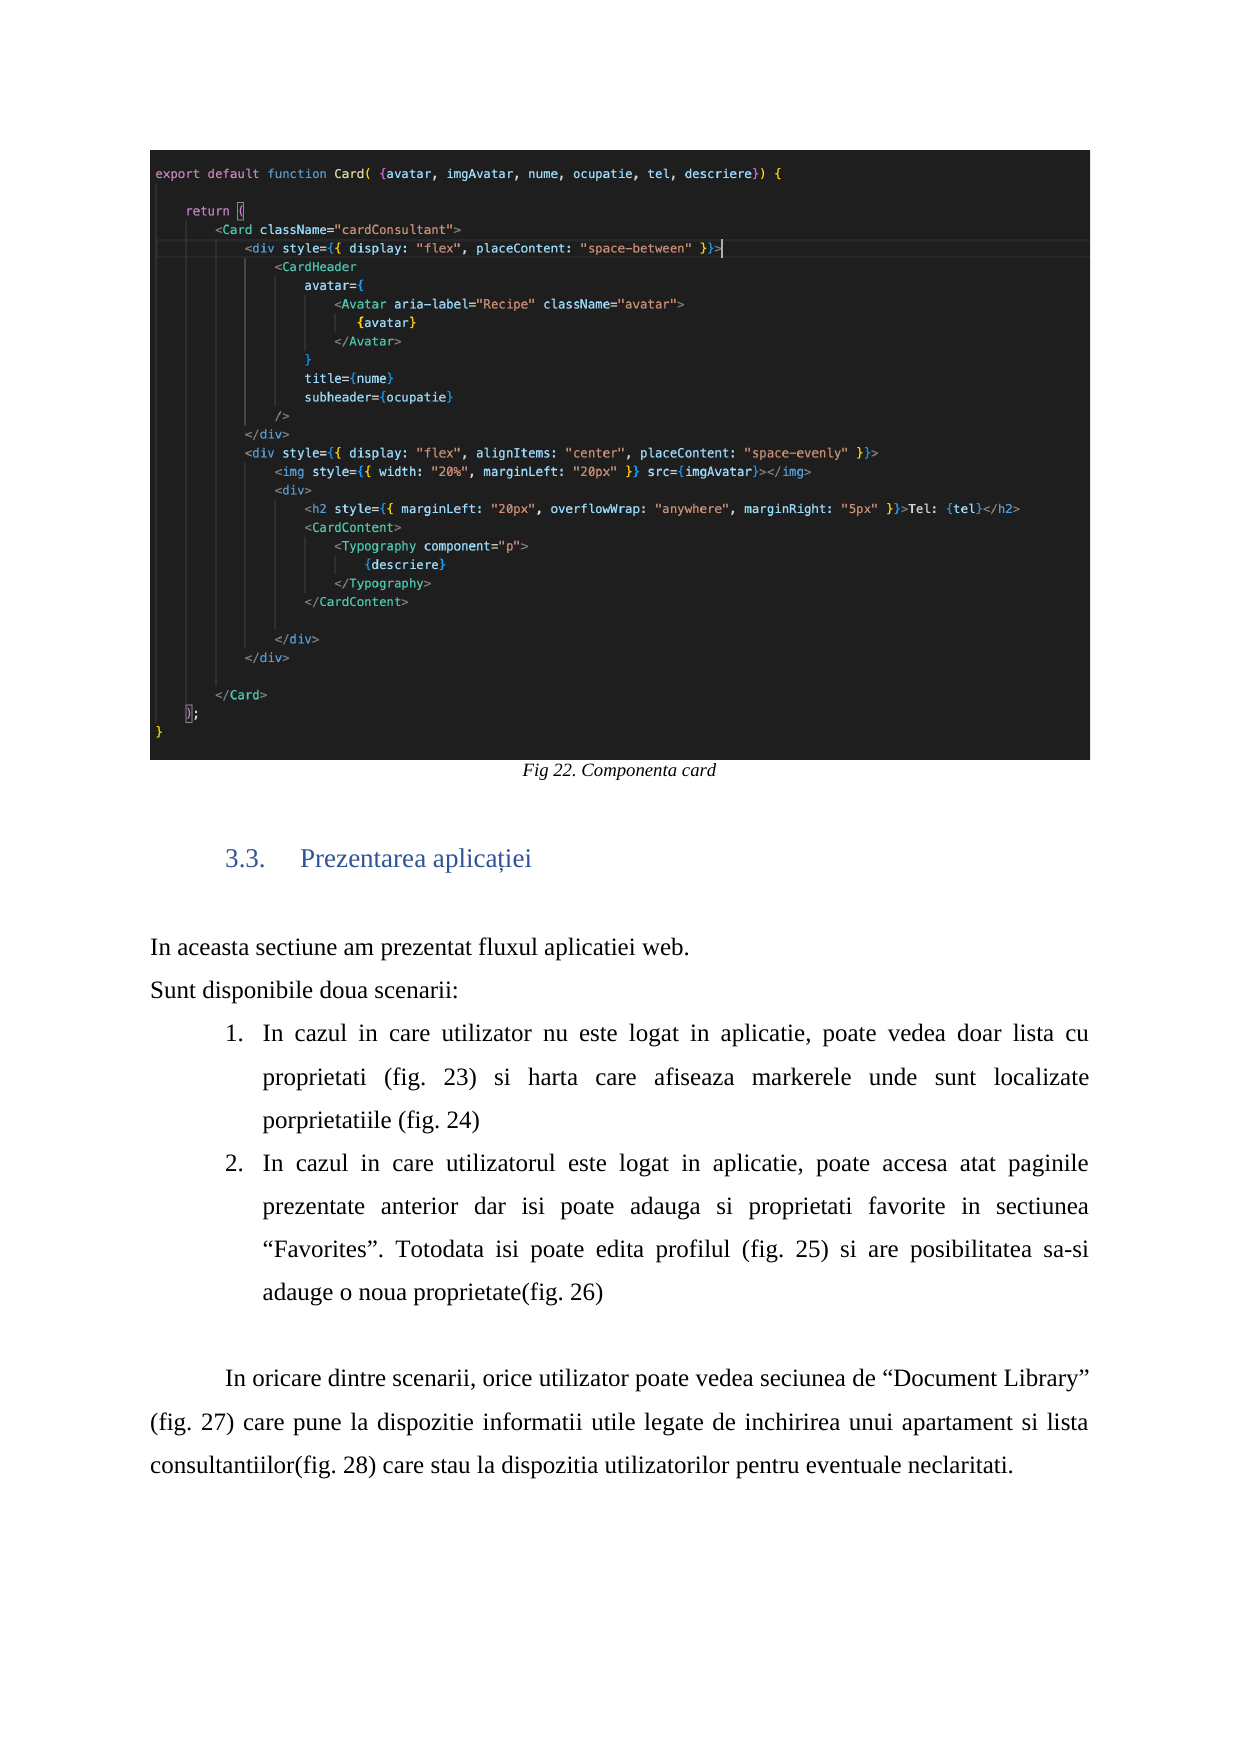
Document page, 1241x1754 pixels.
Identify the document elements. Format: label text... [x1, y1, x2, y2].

text In oricare dintre scenarii, orice utilizator poate vedea seciunea de “Document Library” (fig. 27) care pune la dispozitie informatii utile legate de inchirirea unui apartament si lista consultantiilor(fig. 28) care stau la dispozitia utilizatorilor pentru eventuale neclaritati. [150, 1363, 1090, 1478]
text Sunt disponibile doua scenarii: [150, 975, 1090, 1004]
text Fig 22. Componenta card [150, 760, 1090, 781]
subtitle Prezentarea aplicației [225, 842, 1090, 874]
picture [150, 150, 1091, 760]
list In cazul in care utilizator nu este logat in aplicatie, poate vedea doar lista cu proprietati (fig. 23) si harta care afiseaza markerele unde sunt localizate porprietatiile (fig. 24) [225, 1018, 1090, 1133]
text In aceasta sectiune am prezentat fluxul aplicatiei web. [150, 932, 1090, 961]
list In cazul in care utilizatorul este logat in aplicatie, poate accesa atat paginile prezentate anterior dar isi poate adauga si proprietati favorite in sectiunea “Favorites”. Totodata isi poate edita profilul (fig. 25) si are posibilitatea sa-si adauge o noua proprietate(fig. 26) [225, 1148, 1090, 1306]
